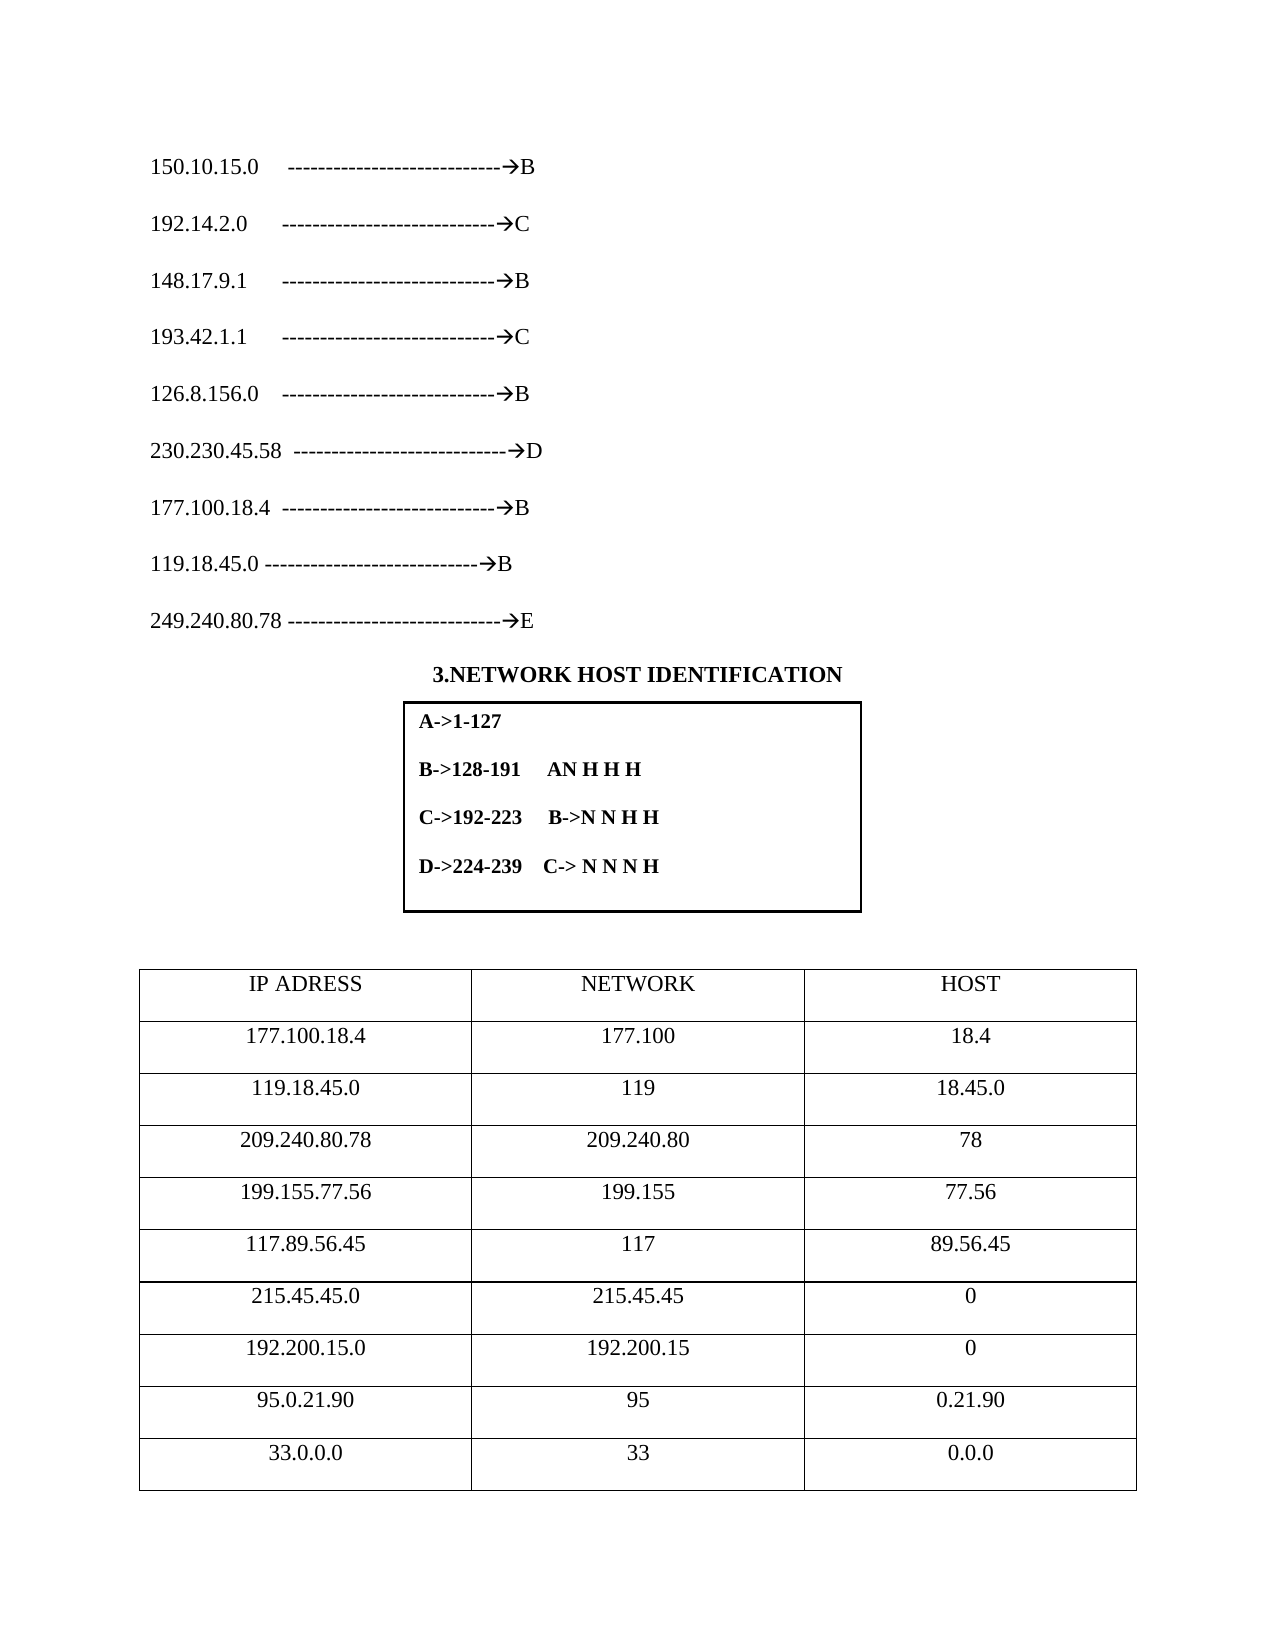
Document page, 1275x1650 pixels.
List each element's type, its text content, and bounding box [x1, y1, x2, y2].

table_cell 117.89.56.45 [140, 1230, 471, 1281]
table_header NETWORK [472, 970, 804, 1021]
table_cell 0.21.90 [805, 1387, 1136, 1438]
text 148.17.9.1 ----------------------------🡪B [150, 263, 1125, 295]
table_cell 192.200.15 [472, 1335, 804, 1386]
table_cell 95.0.21.90 [140, 1387, 471, 1438]
table_cell 33 [472, 1439, 804, 1490]
table_cell 199.155 [472, 1178, 804, 1229]
text 126.8.156.0 ----------------------------🡪B [150, 377, 1125, 408]
text 230.230.45.58 ----------------------------🡪D [150, 434, 1125, 465]
table_cell 18.4 [805, 1022, 1136, 1073]
table_header IP ADRESS [140, 970, 471, 1021]
table_cell 119.18.45.0 [140, 1074, 471, 1125]
text 193.42.1.1 ----------------------------🡪C [150, 320, 1125, 352]
text 150.10.15.0 ----------------------------🡪B [150, 150, 1125, 181]
table_cell 78 [805, 1126, 1136, 1177]
table_cell 209.240.80 [472, 1126, 804, 1177]
table_cell 192.200.15.0 [140, 1335, 471, 1386]
table_cell 89.56.45 [805, 1230, 1136, 1281]
text 119.18.45.0 ----------------------------🡪B [150, 547, 1125, 579]
table_cell 18.45.0 [805, 1074, 1136, 1125]
table_cell 209.240.80.78 [140, 1126, 471, 1177]
table_cell 0.0.0 [805, 1439, 1136, 1490]
table_cell 215.45.45.0 [140, 1283, 471, 1333]
table_cell 117 [472, 1230, 804, 1281]
table_cell 177.100 [472, 1022, 804, 1073]
table_cell 177.100.18.4 [140, 1022, 471, 1073]
text 249.240.80.78 ----------------------------🡪E [150, 604, 1125, 635]
table_cell 199.155.77.56 [140, 1178, 471, 1229]
table_cell 33.0.0.0 [140, 1439, 471, 1490]
table_header HOST [805, 970, 1136, 1021]
table_cell 119 [472, 1074, 804, 1125]
text 192.14.2.0 ----------------------------🡪C [150, 207, 1125, 238]
table_cell 95 [472, 1387, 804, 1438]
table_cell 77.56 [805, 1178, 1136, 1229]
text 3.NETWORK HOST IDENTIFICATION [150, 661, 1125, 687]
table_cell 0 [805, 1283, 1136, 1333]
table_cell 0 [805, 1335, 1136, 1386]
table_cell 215.45.45 [472, 1283, 804, 1333]
text 177.100.18.4 ----------------------------🡪B [150, 491, 1125, 522]
